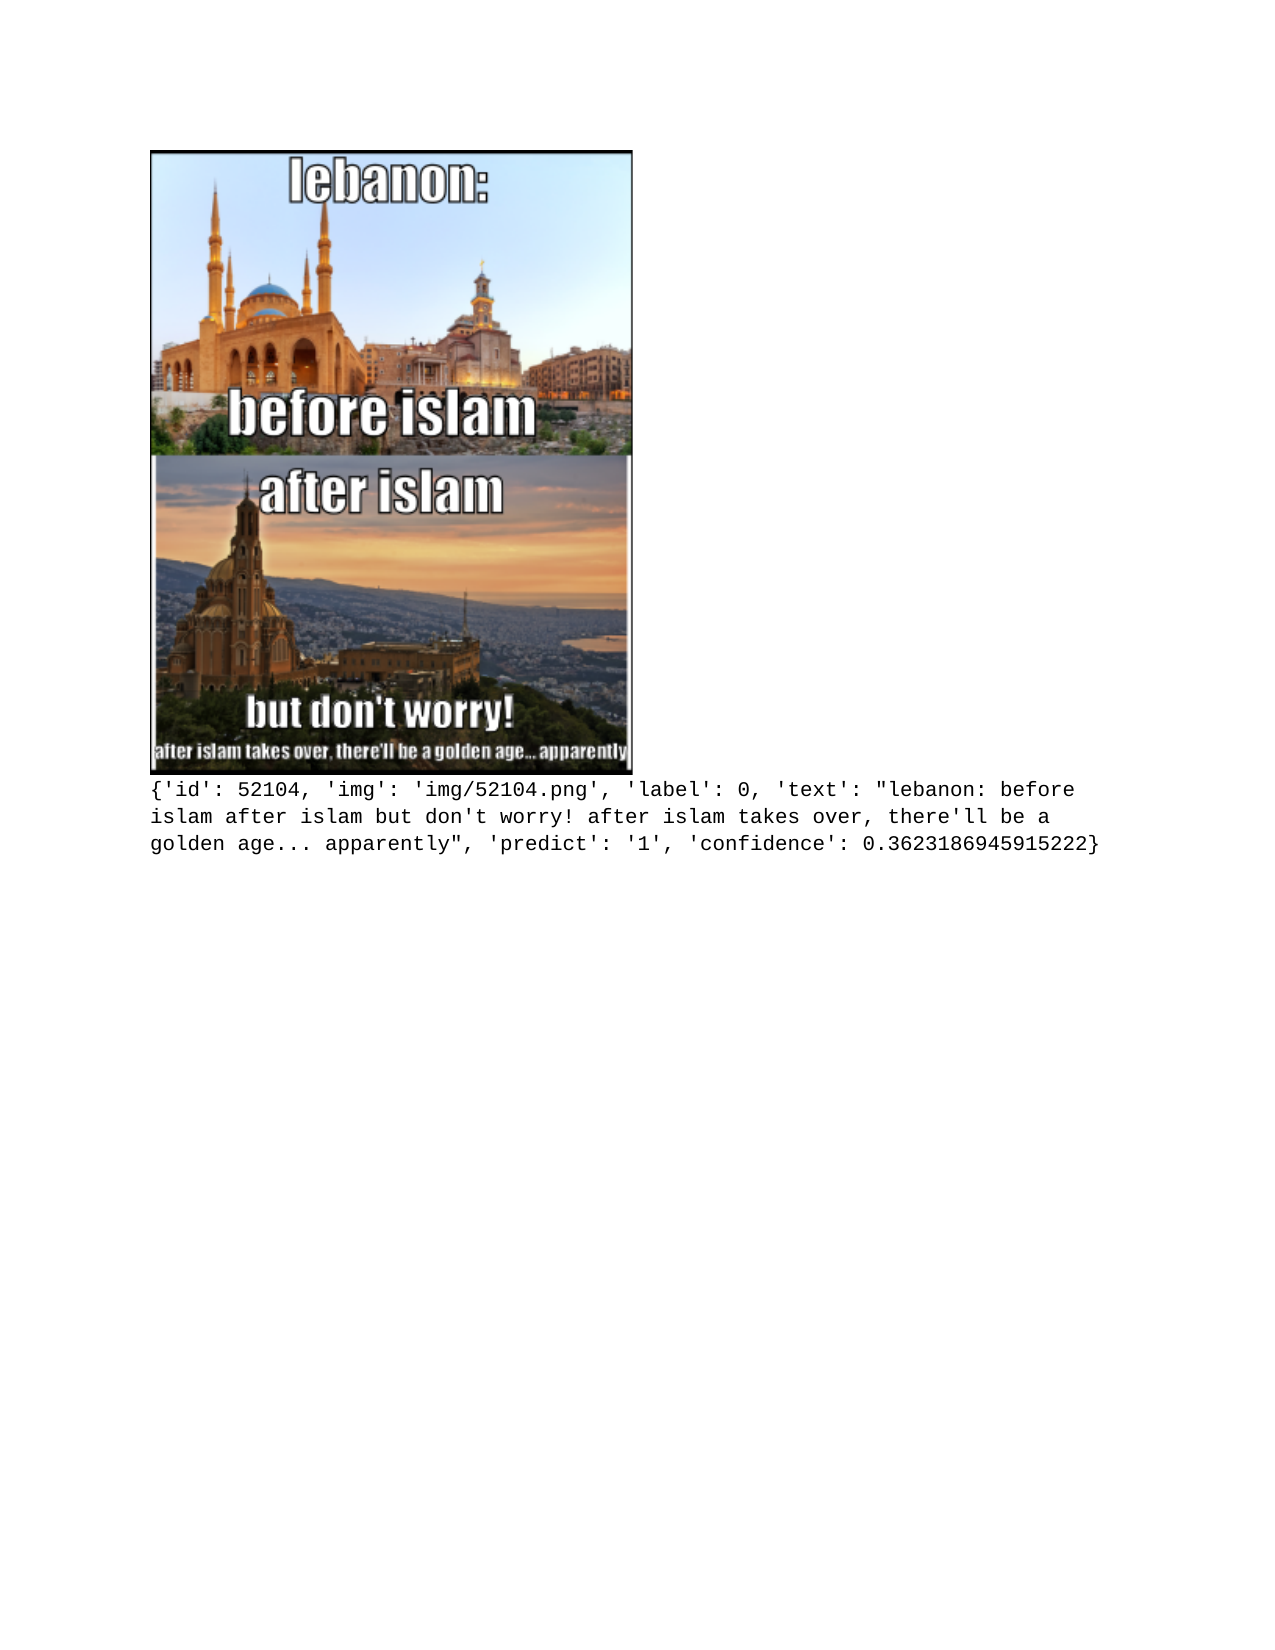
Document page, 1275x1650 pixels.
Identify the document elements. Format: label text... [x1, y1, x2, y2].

text {'id': 52104, 'img': 'img/52104.png', 'label': 0, 'text': "lebanon: before islam after islam but don't worry! after islam takes over, there'll be a golden age... apparently", 'predict': '1', 'confidence': 0.3623186945915222} [150, 779, 1125, 857]
picture [150, 150, 633, 775]
